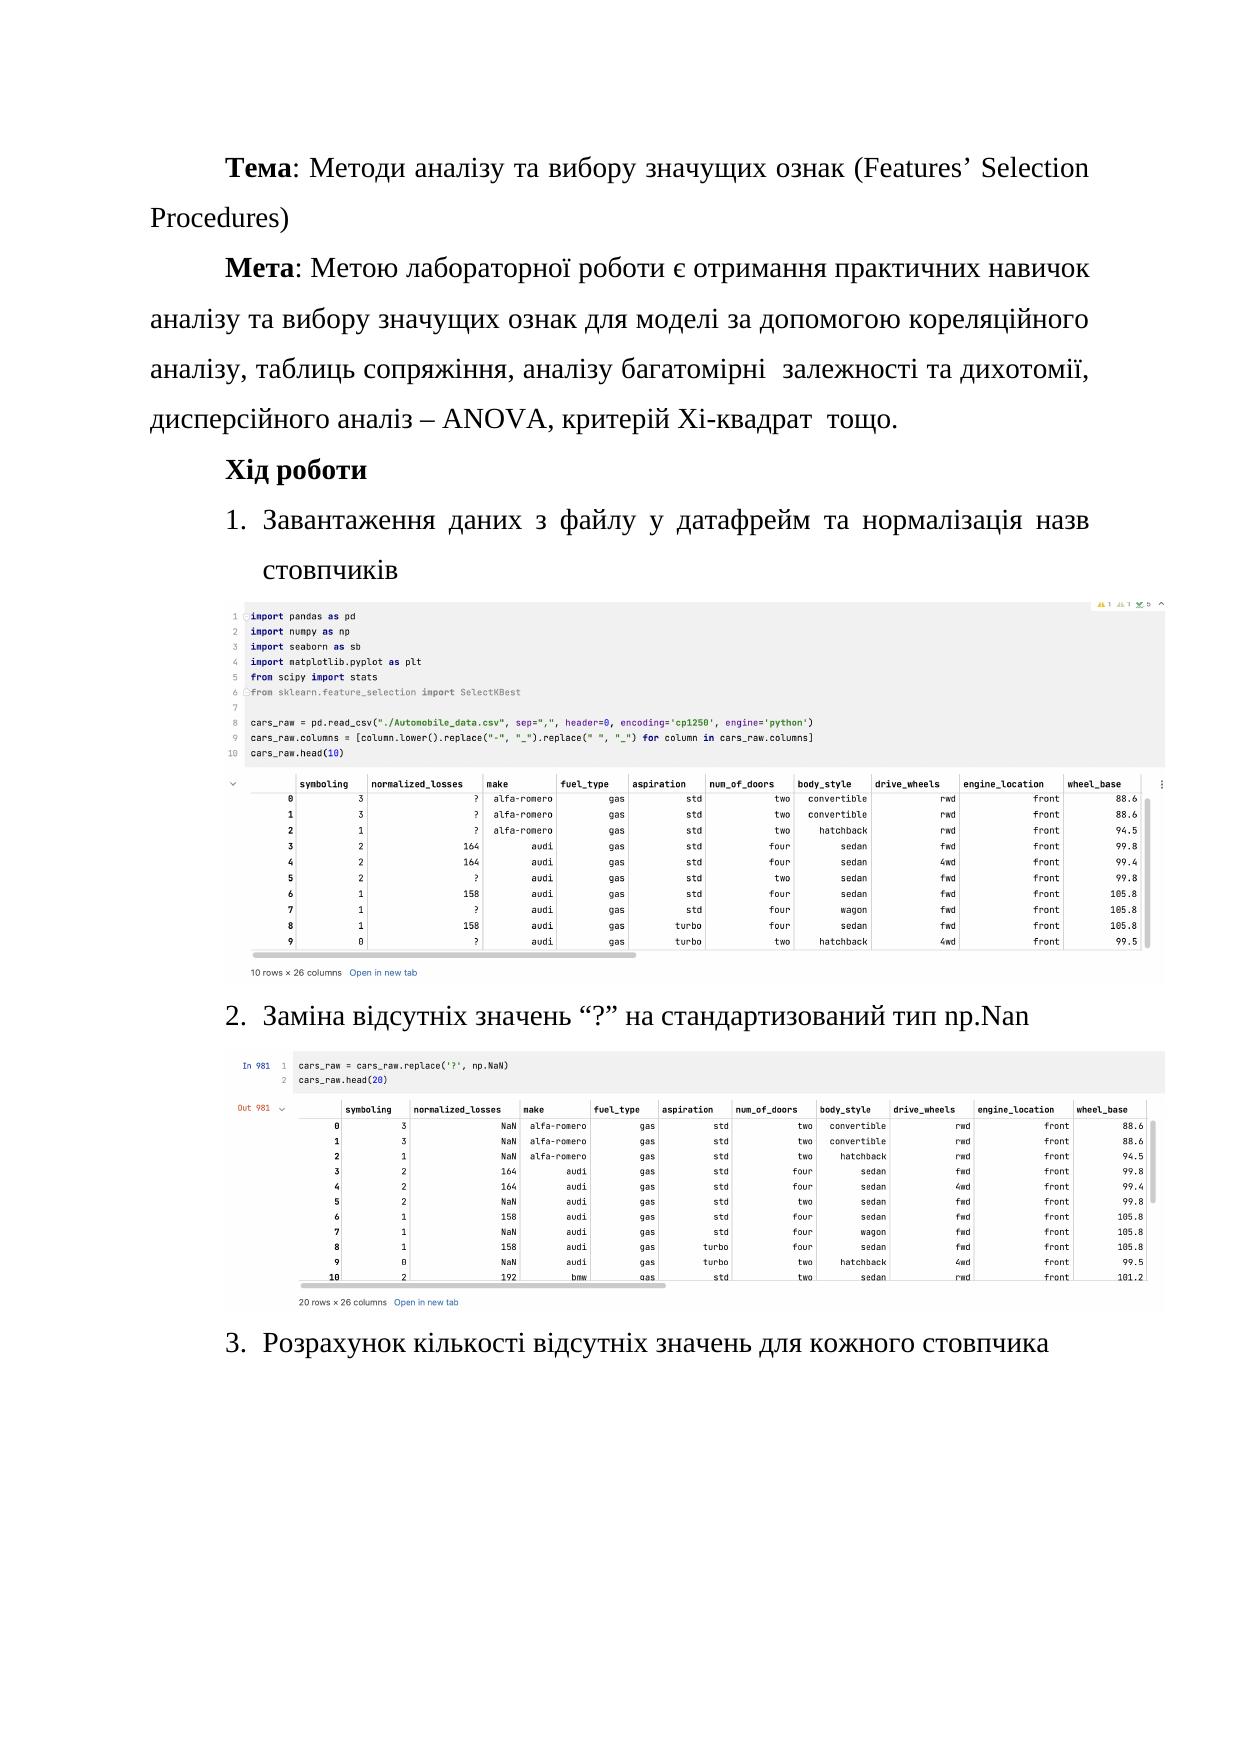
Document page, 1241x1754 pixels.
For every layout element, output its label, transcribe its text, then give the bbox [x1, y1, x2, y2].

list Завантаження даних з файлу у датафрейм та нормалізація назв стовпчиків [225, 502, 1090, 586]
text Хід роботи [150, 452, 1090, 485]
text Мета: Метою лабораторної роботи є отримання практичних навичок аналізу та вибору значущих ознак для моделі за допомогою кореляційного аналізу, таблиць сопряжіння, аналізу багатомірні залежності та дихотомії, дисперсійного аналіз – ANOVA, критерій Хі-квадрат тощо. [150, 251, 1090, 435]
picture [225, 1048, 1166, 1313]
list Розрахунок кількості відсутніх значень для кожного стовпчика [225, 1325, 1090, 1358]
list Заміна відсутніх значень “?” на стандартизований тип np.Nan [225, 998, 1090, 1032]
picture [225, 602, 1166, 986]
text Тема: Методи аналізу та вибору значущих ознак (Features’ Selection Procedures) [150, 150, 1090, 234]
